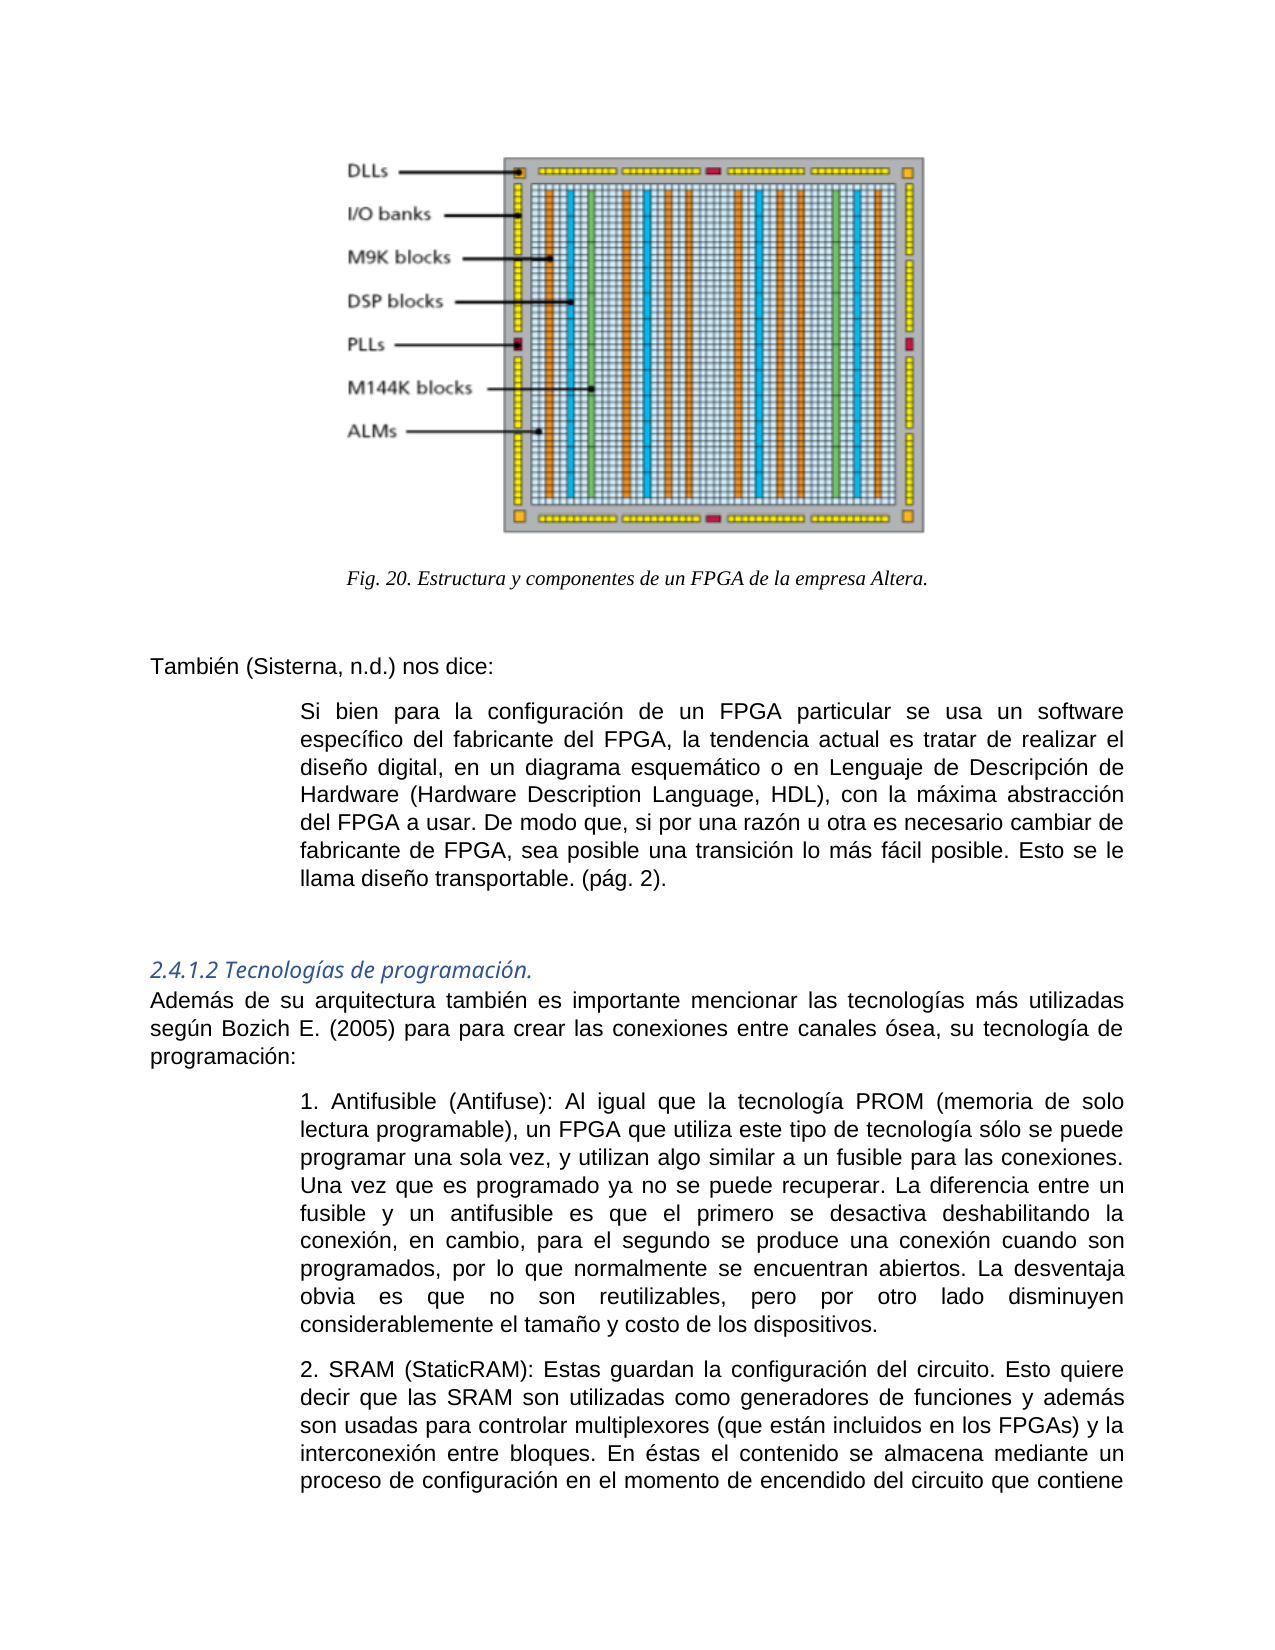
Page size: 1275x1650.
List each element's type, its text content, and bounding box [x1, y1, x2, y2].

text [300, 1356, 1125, 1494]
text Si bien para la configuración de un FPGA particular se usa un software específico del fabricante del FPGA, la tendencia actual es tratar de realizar el diseño digital, en un diagrama esquemático o en Lenguaje de Descripción de Hardware (Hardware Description Language, HDL), con la máxima abstracción del FPGA a usar. De modo que, si por una razón u otra es necesario cambiar de fabricante de FPGA, sea posible una transición lo más fácil posible. Esto se le llama diseño transportable. (pág. 2). [300, 698, 1125, 891]
picture [329, 150, 946, 548]
text Fig. 20. Estructura y componentes de un FPGA de la empresa Altera. [150, 566, 1125, 590]
text Además de su arquitectura también es importante mencionar las tecnologías más utilizadas según Bozich E. (2005) para para crear las conexiones entre canales ósea, su tecnología de programación: [150, 987, 1125, 1069]
text También nos dice: [150, 653, 1125, 679]
text 1. Antifusible (Antifuse): Al igual que la tecnología PROM (memoria de solo lectura programable), un FPGA que utiliza este tipo de tecnología sólo se puede programar una sola vez, y utilizan algo similar a un fusible para las conexiones. Una vez que es programado ya no se puede recuperar. La diferencia entre un fusible y un antifusible es que el primero se desactiva deshabilitando la conexión, en cambio, para el segundo se produce una conexión cuando son programados, por lo que normalmente se encuentran abiertos. La desventaja obvia es que no son reutilizables, pero por otro lado disminuyen considerablemente el tamaño y costo de los dispositivos. [300, 1088, 1125, 1337]
subtitle 2.4.1.2 Tecnologías de programación. [150, 954, 1125, 986]
